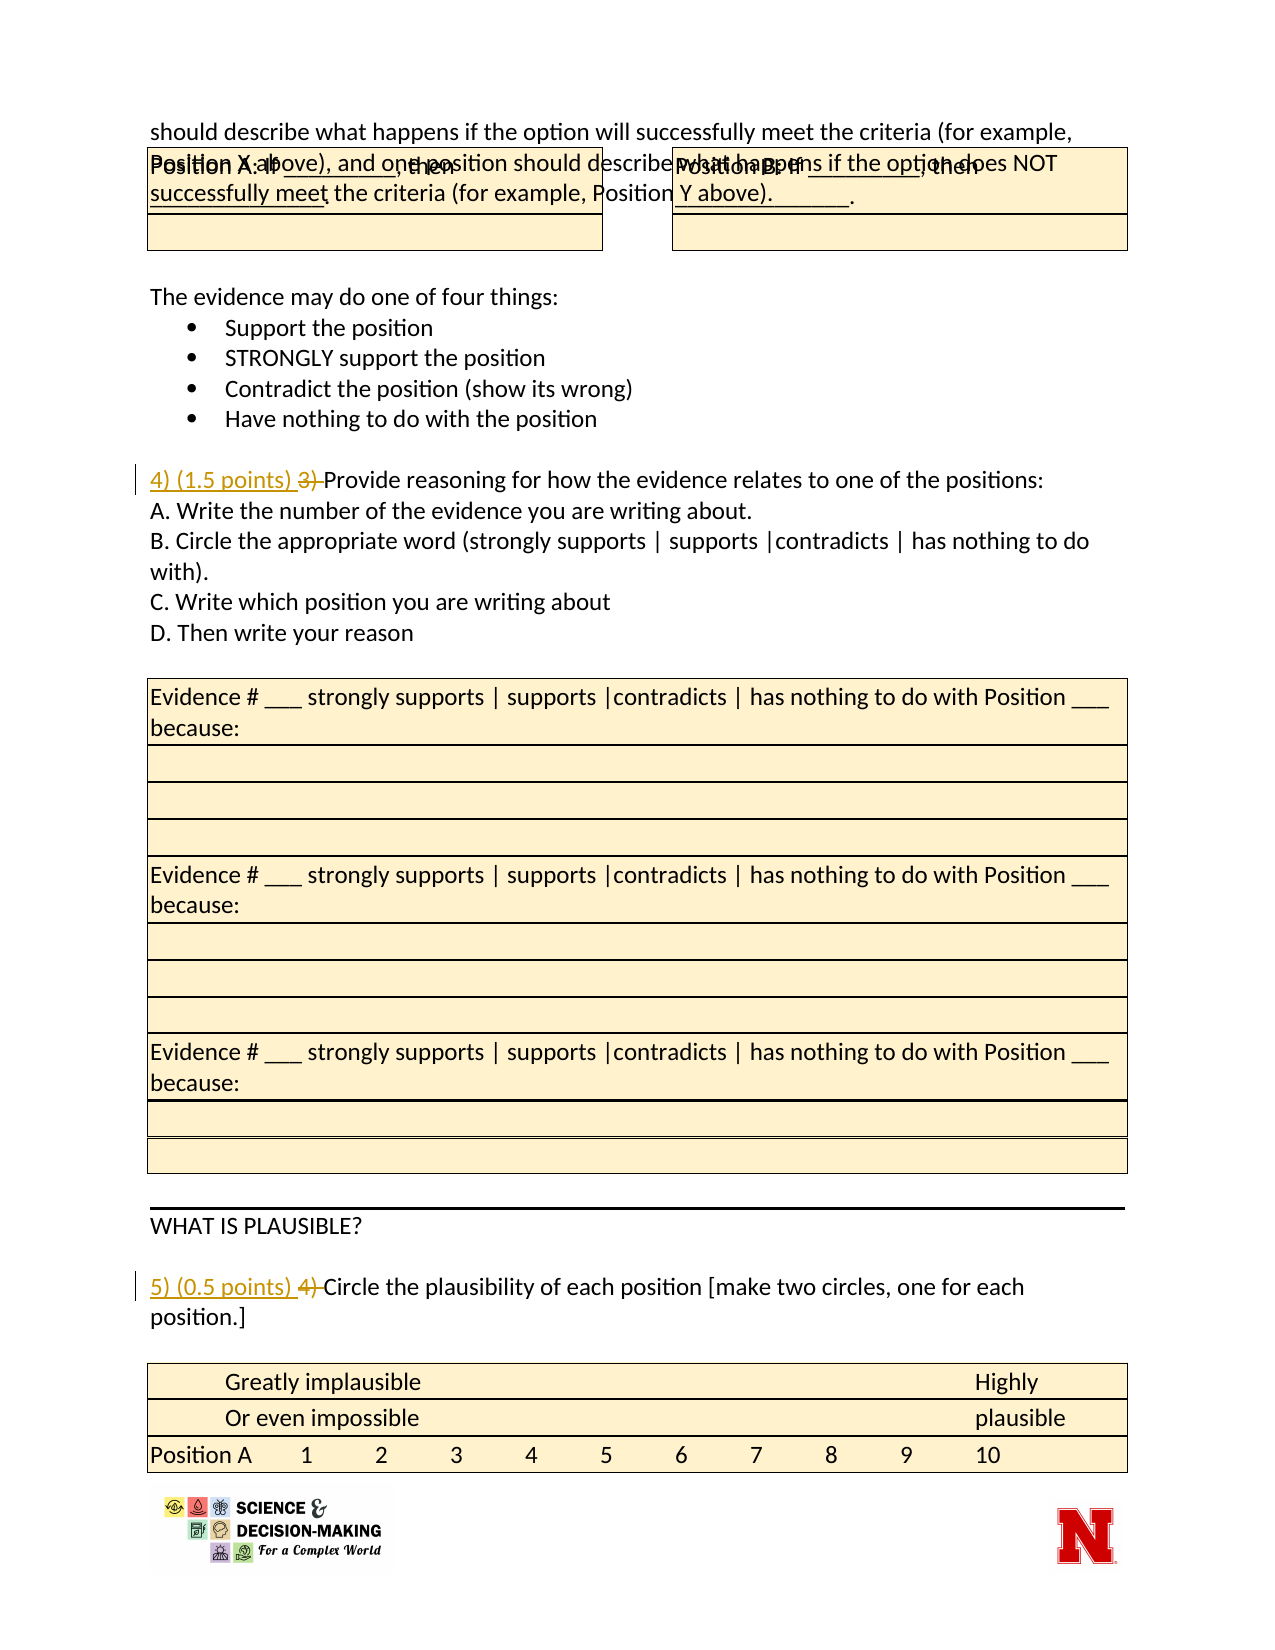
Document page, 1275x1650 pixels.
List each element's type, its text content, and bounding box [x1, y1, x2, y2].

text The evidence may do one of four things: [150, 281, 1125, 312]
text Or even impossible plausible [148, 1400, 1127, 1435]
list Contradict the position (show its wrong) [187, 373, 1125, 403]
text C. Write which position you are writing about [150, 587, 1125, 617]
text Circle the plausibility of each position [make two circles, one for each position.] [150, 1271, 1125, 1332]
picture [150, 1483, 394, 1575]
text A. Write the number of the evidence you are writing about. [150, 495, 1125, 526]
text Greatly implausible Highly [148, 1364, 1127, 1398]
text Position A 1 2 3 4 5 6 7 8 9 10 [148, 1437, 1127, 1472]
picture [1048, 1498, 1124, 1574]
text Evidence # ___ strongly supports | supports |contradicts | has nothing to do with Position ___ because: [148, 857, 1127, 922]
list Support the position [187, 312, 1125, 342]
text Position A: If _________, then ______________. [148, 148, 602, 213]
list STRONGLY support the position [187, 342, 1125, 373]
text D. Then write your reason [150, 617, 1125, 648]
text WHAT IS PLAUSIBLE? [150, 1210, 1125, 1240]
text Evidence # ___ strongly supports | supports |contradicts | has nothing to do with Position ___ because: [148, 1034, 1127, 1099]
list Have nothing to do with the position [187, 403, 1125, 434]
text Evidence # ___ strongly supports | supports |contradicts | has nothing to do with Position ___ because: [148, 679, 1127, 744]
text Position B: If _________, then ______________. [673, 148, 1127, 213]
text Provide reasoning for how the evidence relates to one of the positions: [150, 464, 1125, 495]
text B. Circle the appropriate word (strongly supports | supports |contradicts | has nothing to do with). [150, 526, 1125, 587]
